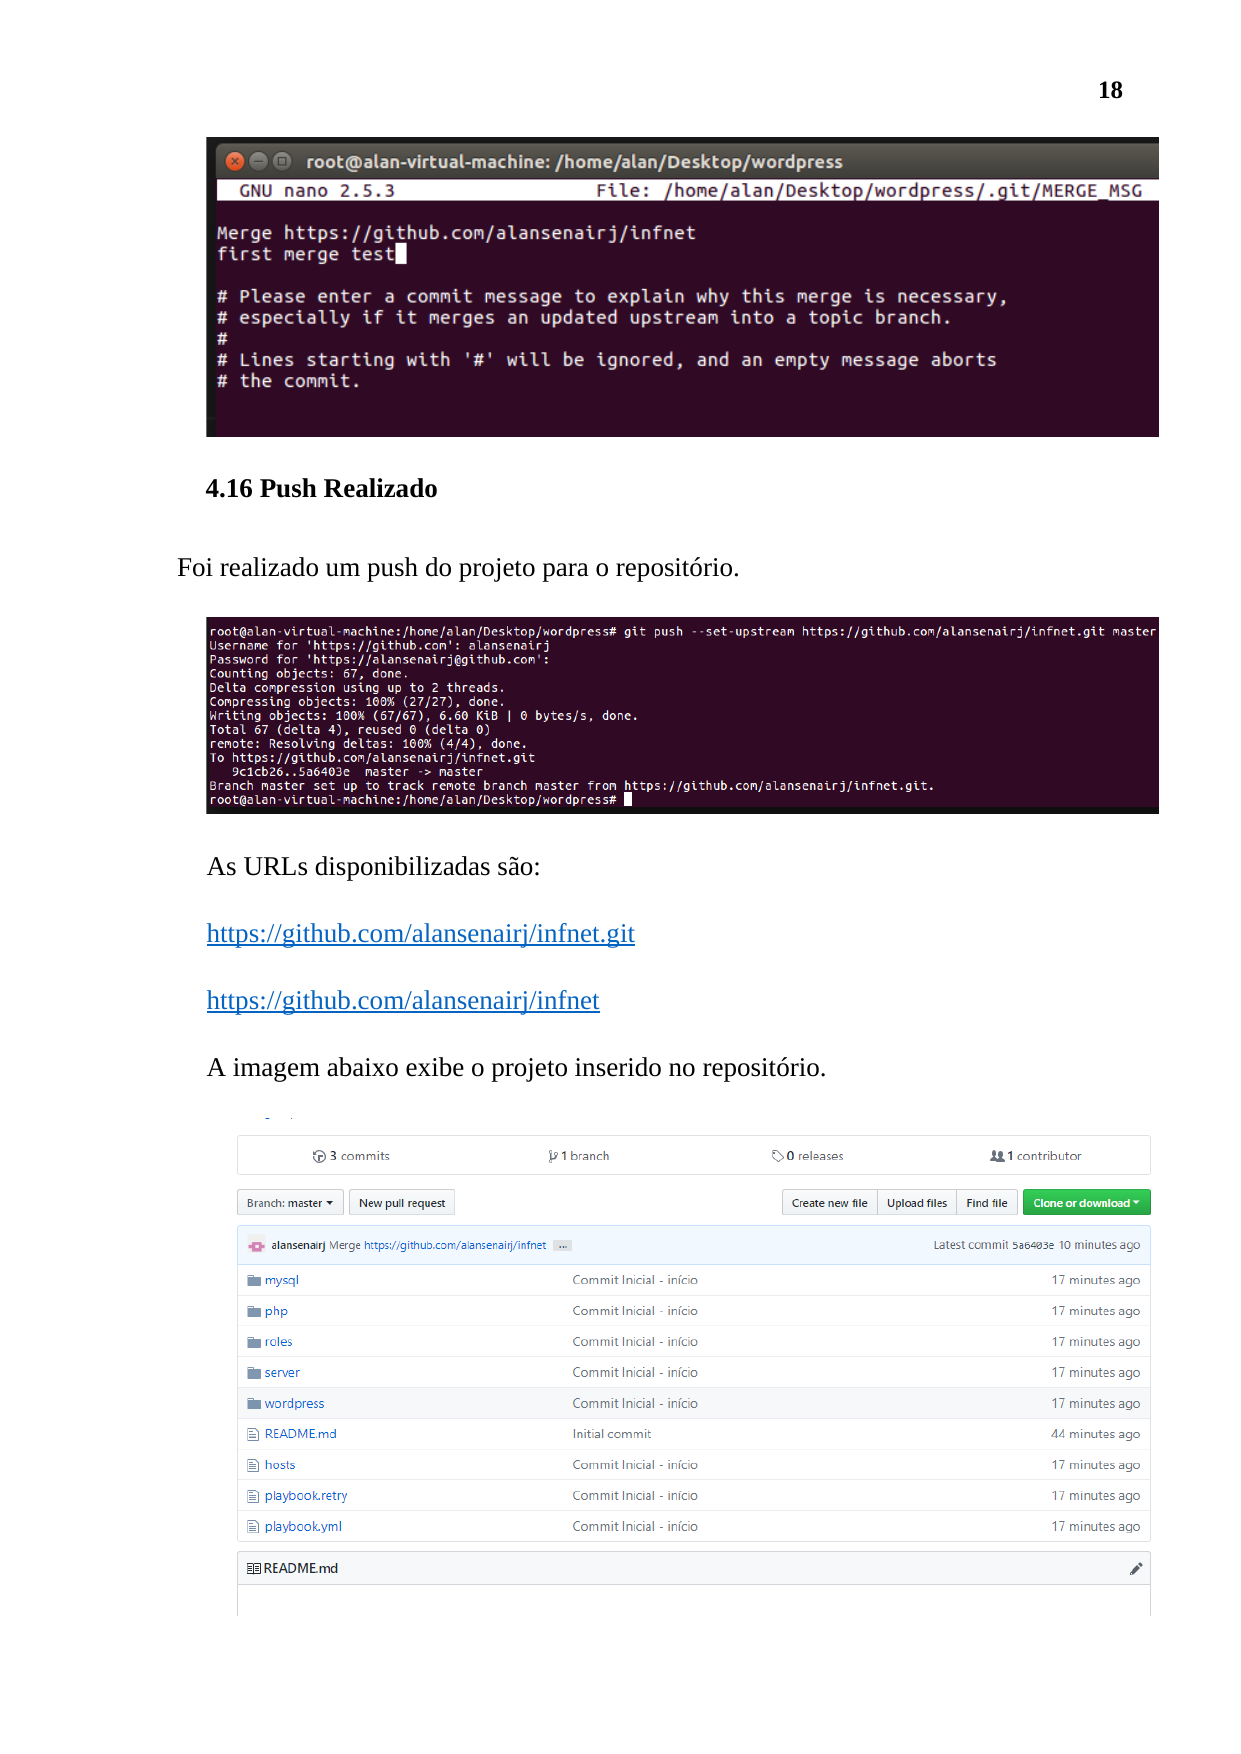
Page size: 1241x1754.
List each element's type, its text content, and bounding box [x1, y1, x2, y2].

text As URLs disponibilizadas são: [206, 850, 1129, 881]
text A imagem abaixo exibe o projeto inserido no repositório. [206, 1051, 1129, 1082]
text Foi realizado um push do projeto para o repositório. [177, 551, 1129, 582]
subtitle 4.16 Push Realizado [205, 472, 1129, 503]
picture [206, 1118, 1159, 1616]
text https://github.com/alansenairj/infnet [206, 984, 1129, 1015]
text https://github.com/alansenairj/infnet.git [206, 917, 1129, 948]
picture [206, 617, 1159, 814]
picture [206, 137, 1159, 437]
